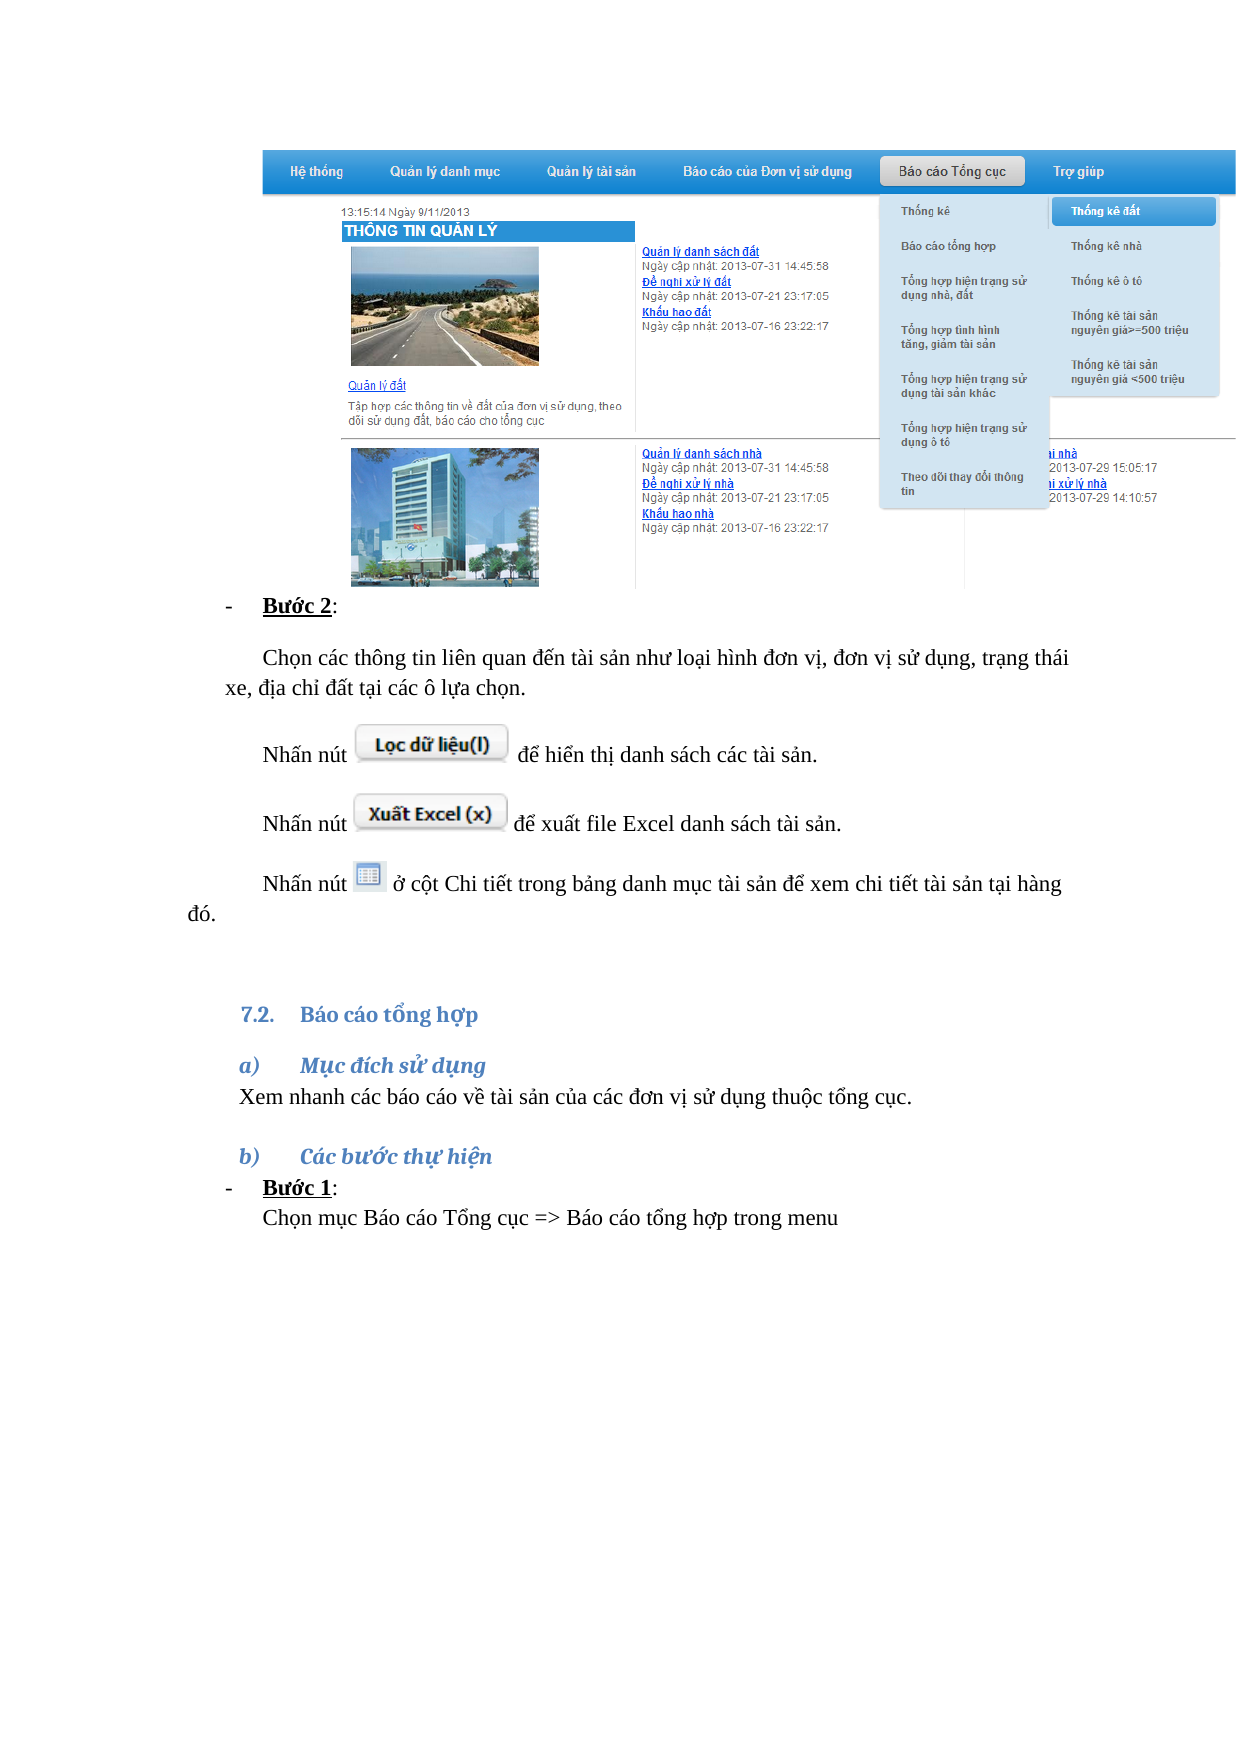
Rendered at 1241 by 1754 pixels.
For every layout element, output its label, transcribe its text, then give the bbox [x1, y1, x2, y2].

list Bước 2: [225, 592, 1090, 619]
picture [352, 724, 512, 763]
subtitle Báo cáo tổng hợp [241, 1002, 1090, 1028]
text Chọn các thông tin liên quan đến tài sản như loại hình đơn vị, đơn vị sử dụng, trạng thái xe, địa chỉ đất tại các ô lựa chọn. [225, 643, 1090, 700]
picture [352, 861, 387, 892]
text Nhấn nút để xuất file Excel danh sách tài sản. [187, 792, 1090, 836]
text Nhấn nút ở cột Chi tiết trong bảng danh mục tài sản để xem chi tiết tài sản tại hàng đó. [187, 861, 1090, 926]
picture [352, 792, 508, 832]
list Chọn mục Báo cáo Tổng cục => Báo cáo tổng hợp trong menu [262, 1204, 1090, 1231]
text Xem nhanh các báo cáo về tài sản của các đơn vị sử dụng thuộc tổng cục. [164, 1083, 1090, 1110]
list Bước 1: [225, 1174, 1090, 1200]
text Nhấn nút để hiển thị danh sách các tài sản. [187, 725, 1090, 768]
subtitle Các bước thự hiện [239, 1144, 1090, 1170]
subtitle Mục đích sử dụng [239, 1053, 1090, 1079]
picture [262, 150, 1236, 589]
